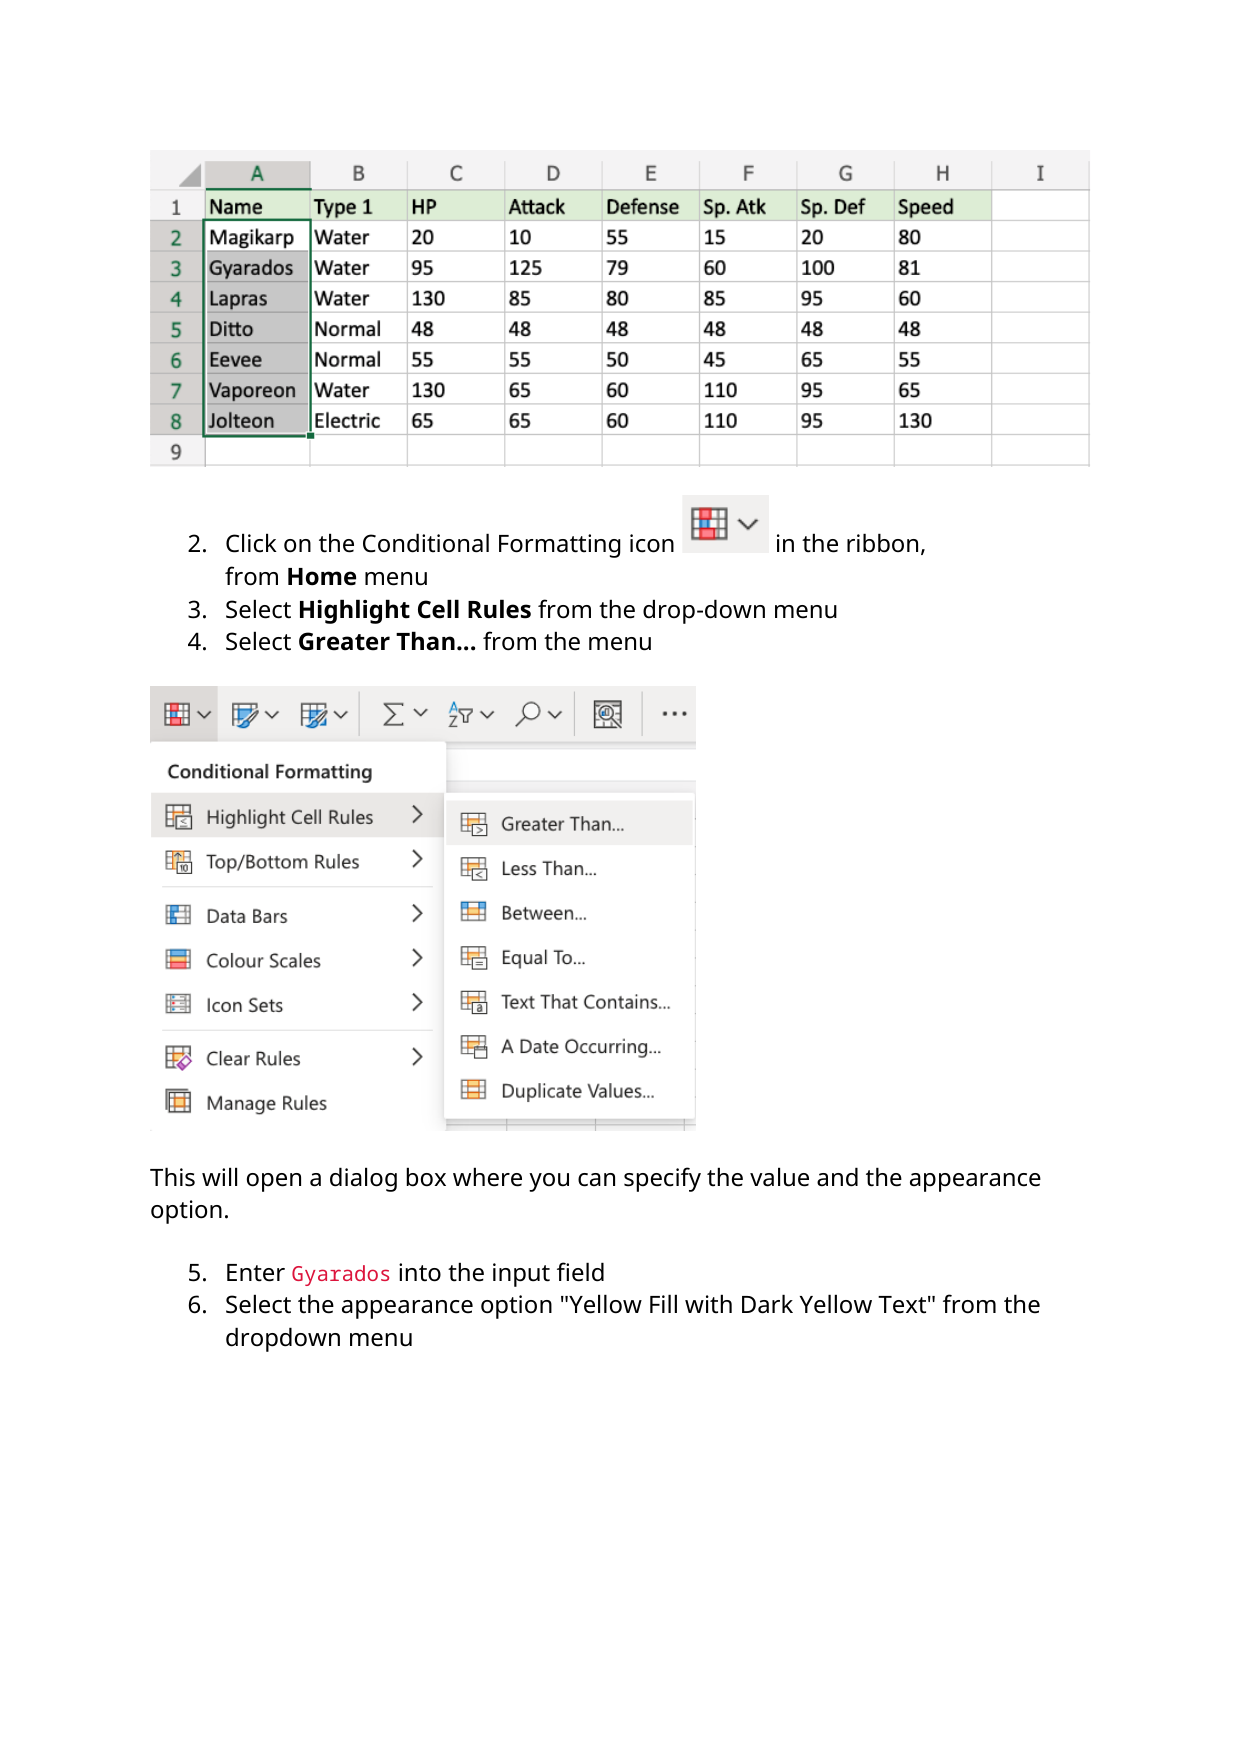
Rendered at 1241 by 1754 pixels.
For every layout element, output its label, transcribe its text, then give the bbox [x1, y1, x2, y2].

list Click on the Conditional Formatting icon in the ribbon, from Home menu [187, 496, 1090, 592]
picture [150, 686, 696, 1131]
picture [150, 150, 1091, 467]
list Select the appearance option "Yellow Fill with Dark Yellow Text" from the dropdown menu [187, 1288, 1090, 1353]
list Select Highlight Cell Rules from the drop-down menu [187, 592, 1090, 625]
picture [682, 495, 769, 553]
list Select Greater Than... from the menu [187, 625, 1090, 658]
list Enter Gyarados into the input field [187, 1256, 1090, 1288]
text This will open a dialog box where you can specify the value and the appearance option. [150, 1161, 1090, 1226]
